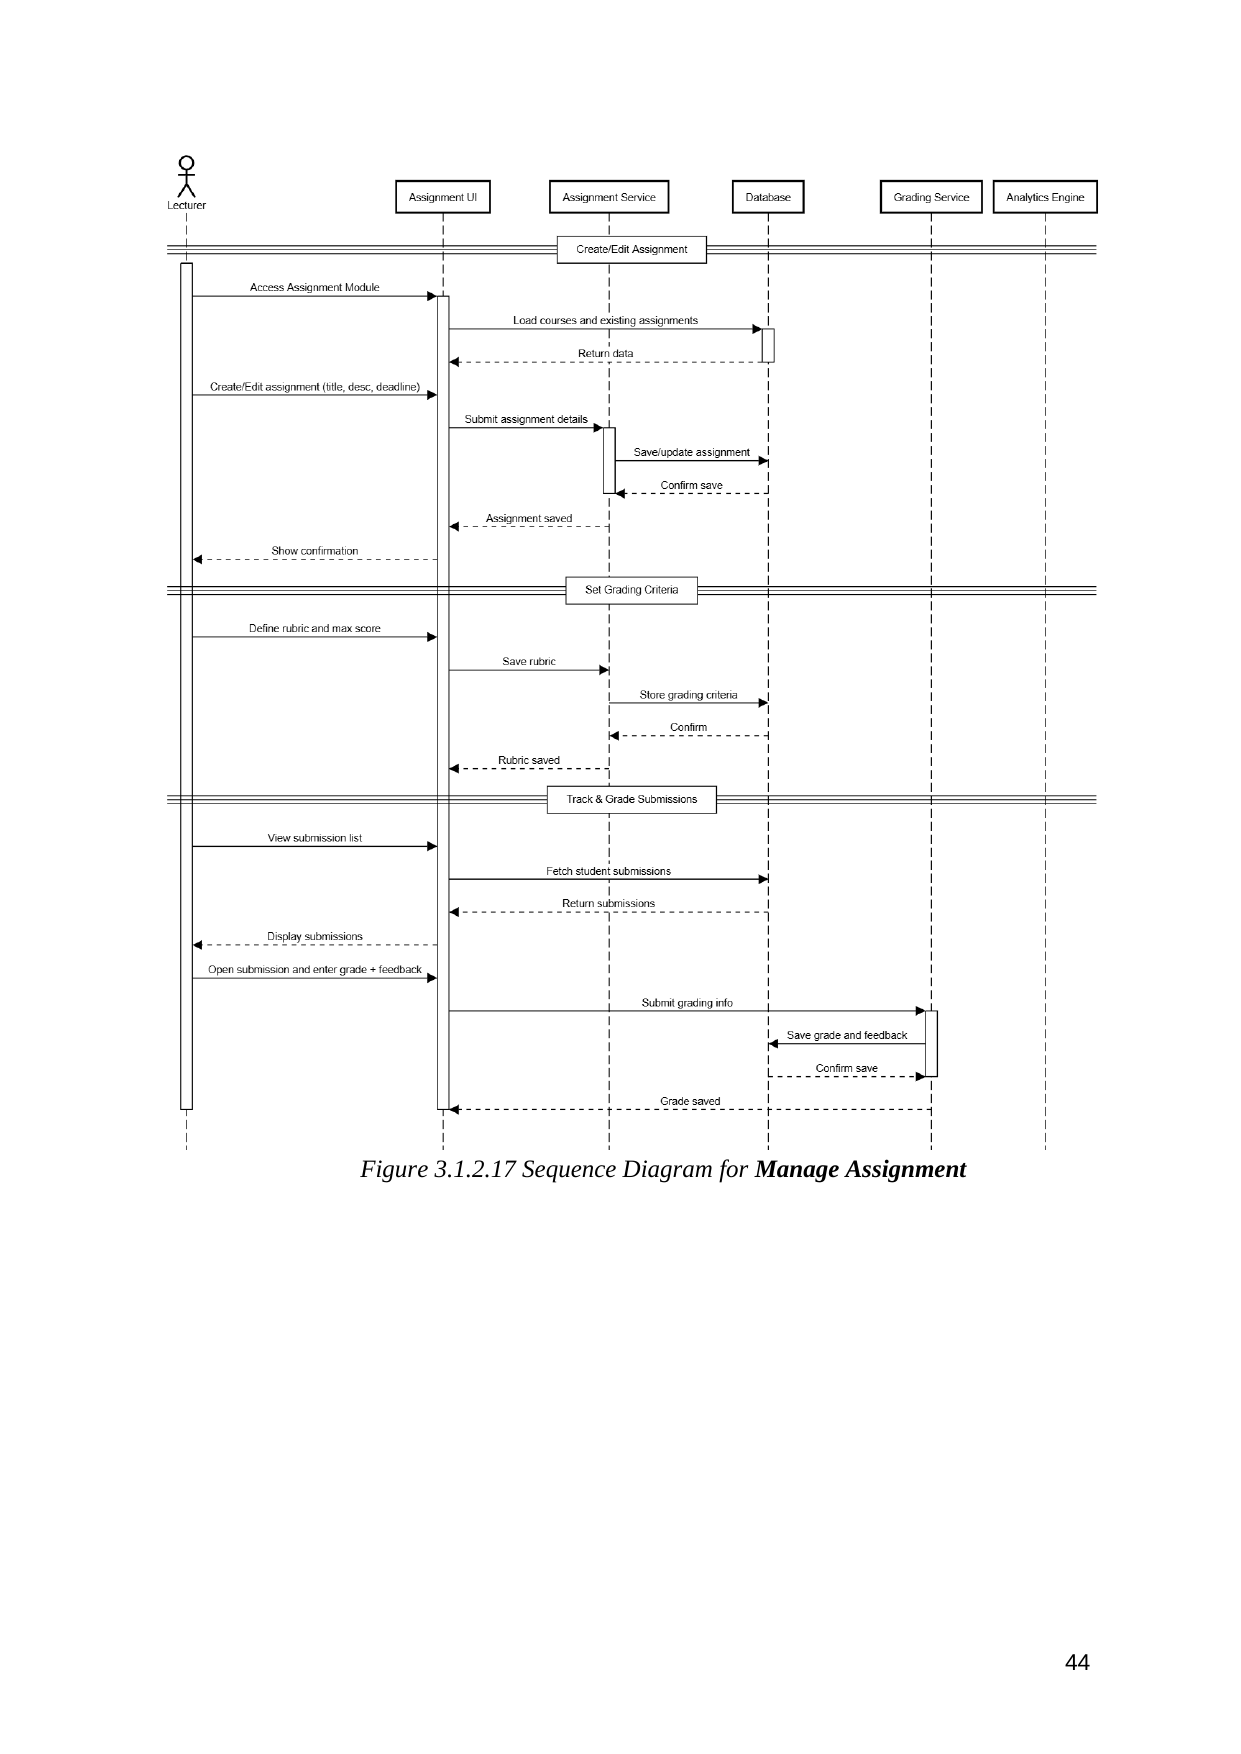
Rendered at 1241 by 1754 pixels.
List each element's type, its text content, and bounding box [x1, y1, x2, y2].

picture [161, 150, 1102, 1150]
text Figure 3.1.2.17 Sequence Diagram for Manage Assignment [239, 1154, 1090, 1183]
